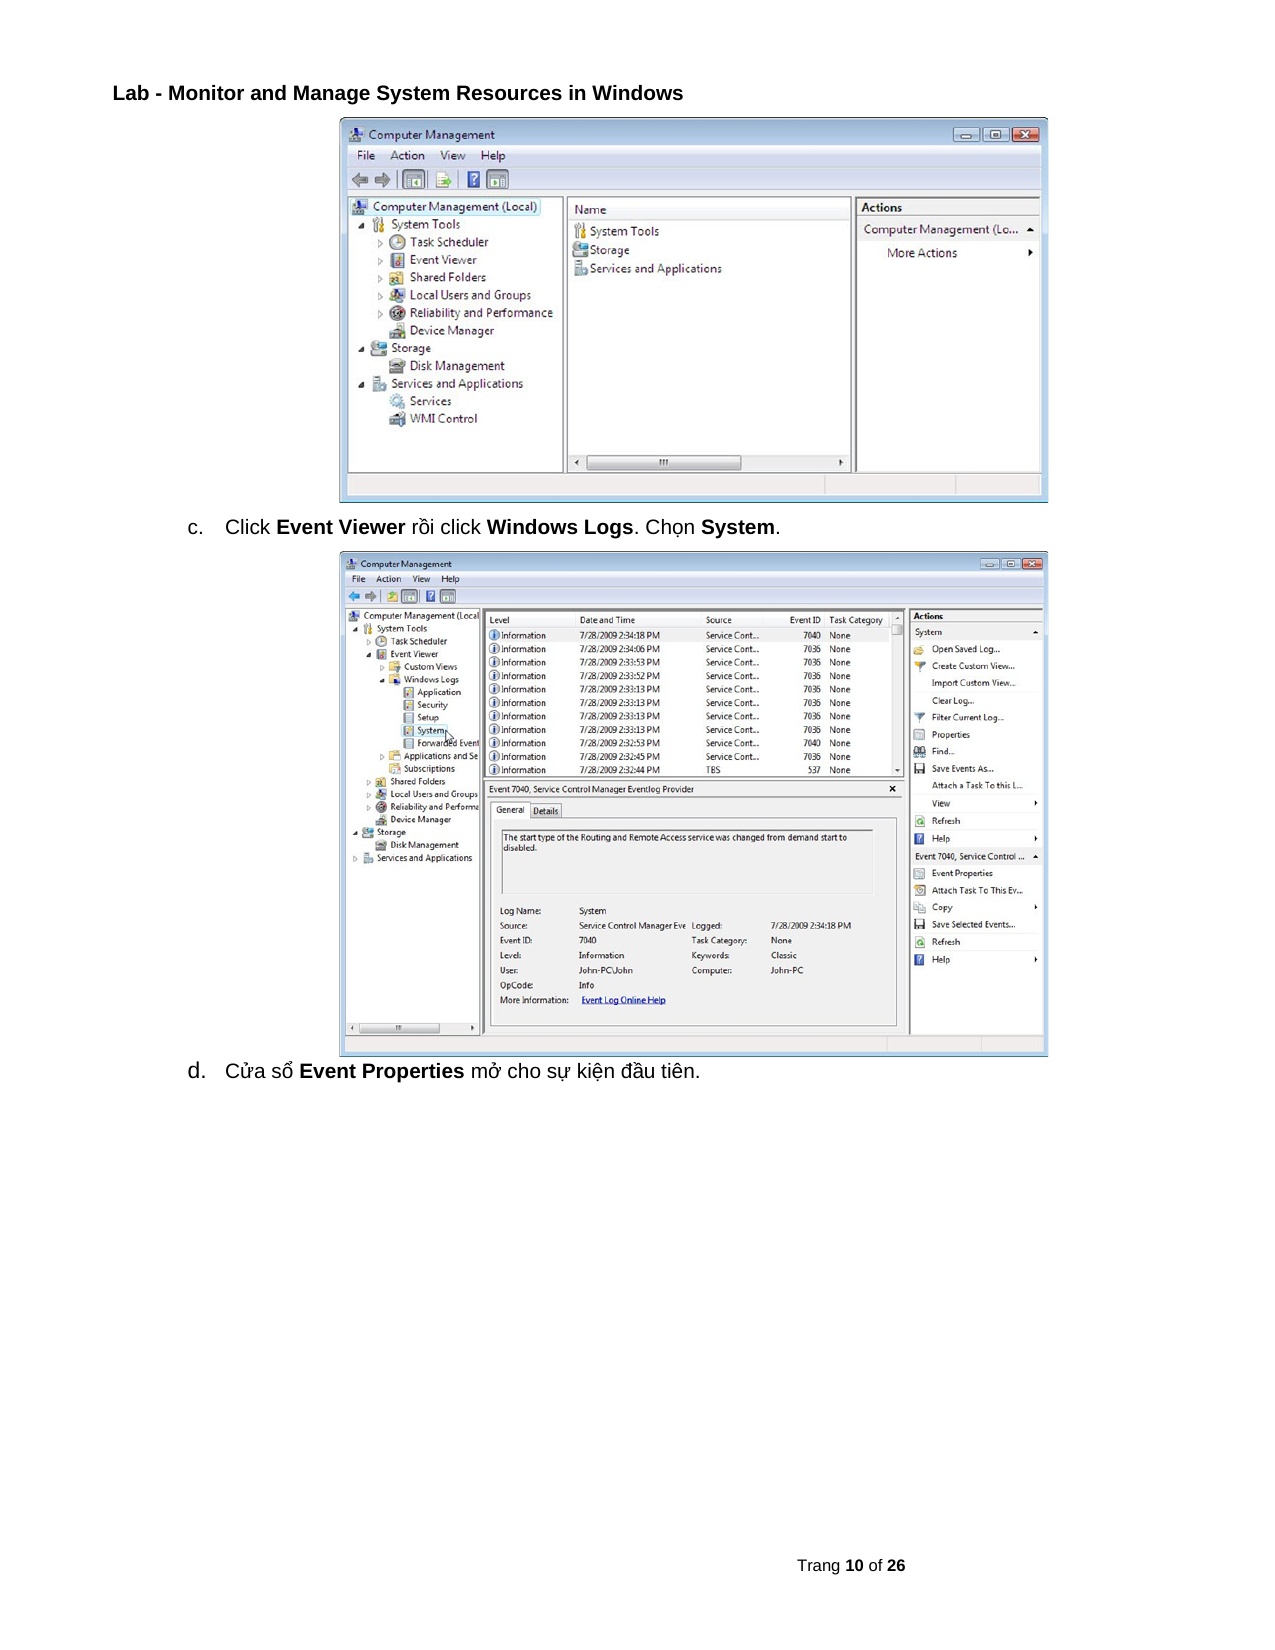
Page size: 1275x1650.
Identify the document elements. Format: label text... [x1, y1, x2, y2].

picture [339, 117, 1049, 503]
picture [339, 551, 1049, 1057]
list Cửa sổ Event Properties mở cho sự kiện đầu tiên. [187, 1057, 1162, 1083]
list Click Event Viewer rồi click Windows Logs. Chọn System. [187, 515, 1162, 539]
